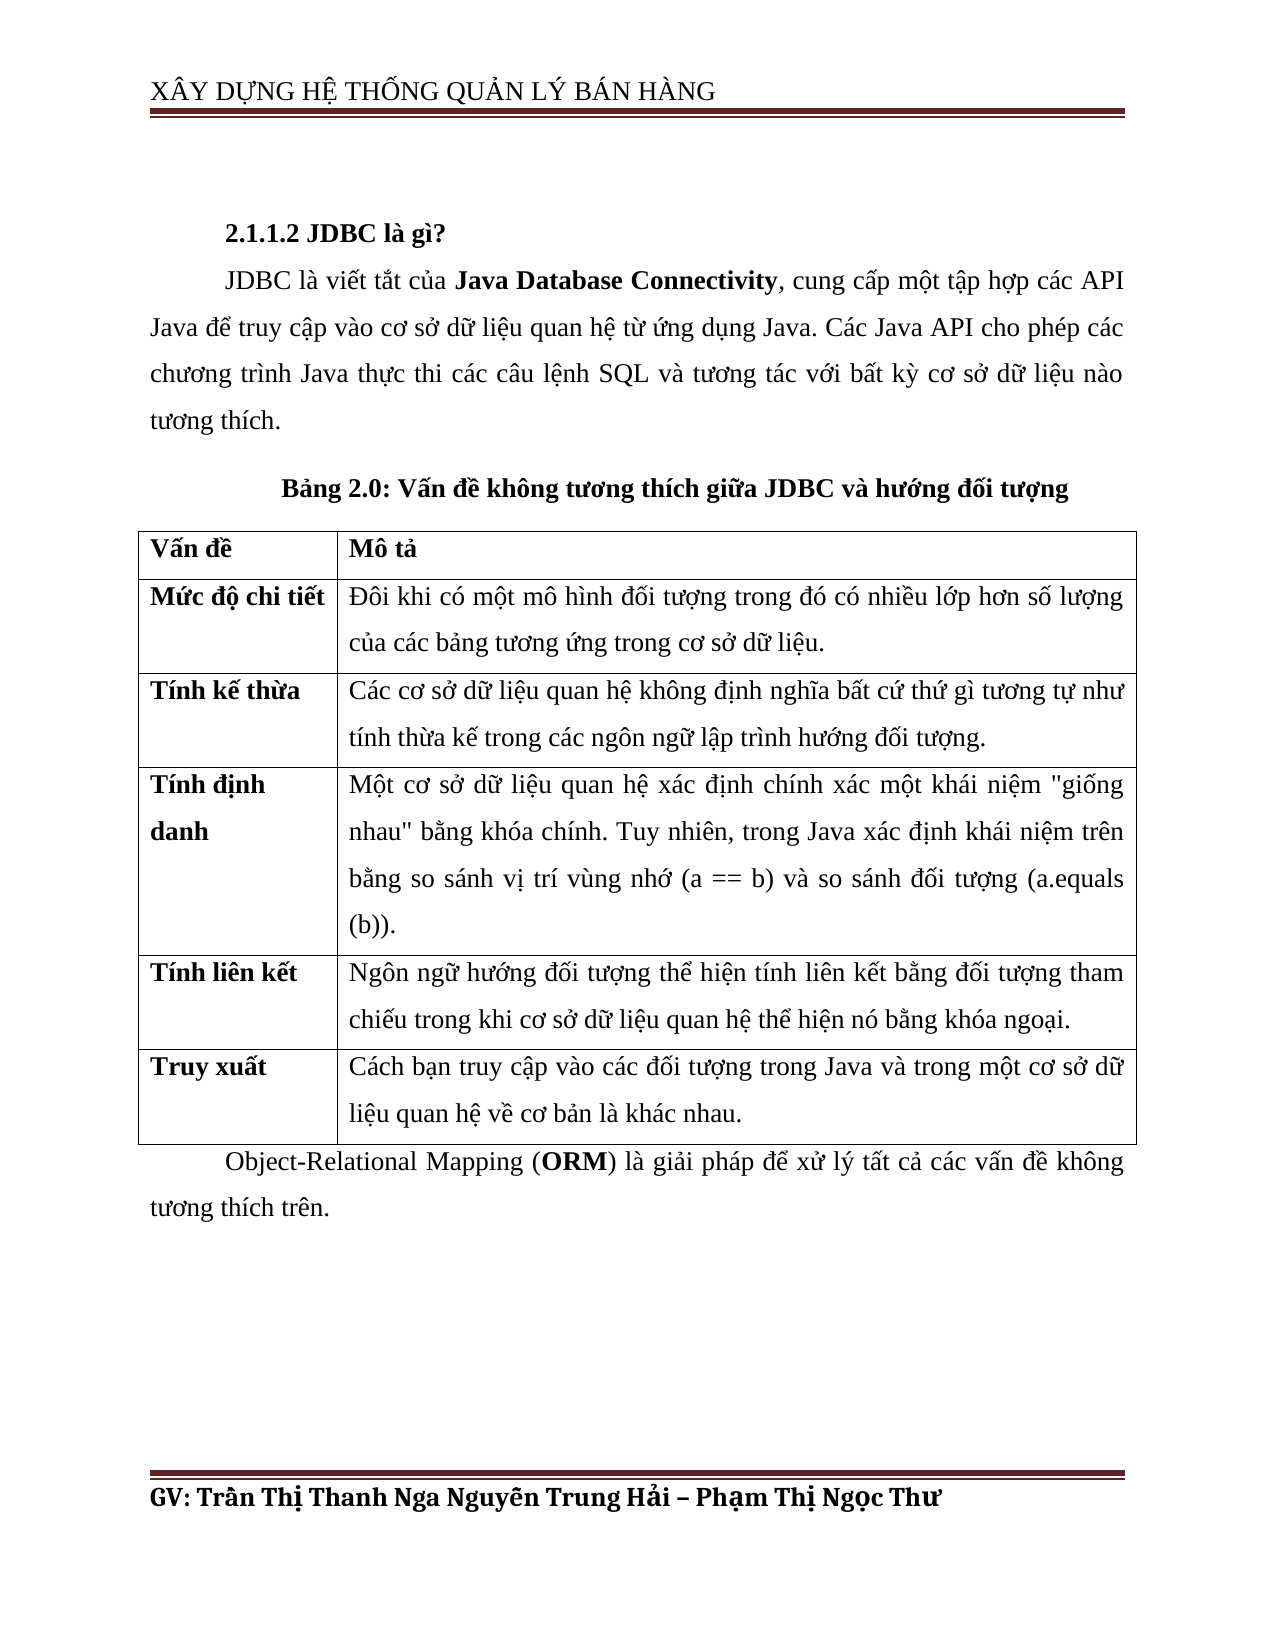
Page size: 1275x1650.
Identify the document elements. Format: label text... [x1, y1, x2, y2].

table_cell Mức độ chi tiết [139, 580, 337, 673]
table_header Mô tả [338, 532, 1136, 578]
subtitle 2.1.1.2 JDBC là gì? [150, 217, 1125, 249]
text Object-Relational Mapping (ORM) là giải pháp để xử lý tất cả các vấn đề không tương thích trên. [150, 1145, 1125, 1223]
text Bảng 2.0: Vấn đề không tương thích giữa JDBC và hướng đối tượng [150, 472, 1125, 503]
table_cell Tính kế thừa [139, 674, 337, 767]
text JDBC là viết tắt của Java Database Connectivity, cung cấp một tập hợp các API Java để truy cập vào cơ sở dữ liệu quan hệ từ ứng dụng Java. Các Java API cho phép các chương trình Java thực thi các câu lệnh SQL và tương tác với bất kỳ cơ sở dữ liệu nào tương thích. [150, 264, 1125, 435]
table_cell Các cơ sở dữ liệu quan hệ không định nghĩa bất cứ thứ gì tương tự như tính thừa kế trong các ngôn ngữ lập trình hướng đối tượng. [338, 674, 1136, 767]
table_cell Truy xuất [139, 1050, 337, 1144]
table_cell Đôi khi có một mô hình đối tượng trong đó có nhiều lớp hơn số lượng của các bảng tương ứng trong cơ sở dữ liệu. [338, 580, 1136, 673]
table_cell Tính định danh [139, 768, 337, 955]
table_header Vấn đề [139, 532, 337, 578]
table_cell Cách bạn truy cập vào các đối tượng trong Java và trong một cơ sở dữ liệu quan hệ về cơ bản là khác nhau. [338, 1050, 1136, 1144]
table_cell Tính liên kết [139, 956, 337, 1049]
table_cell Một cơ sở dữ liệu quan hệ xác định chính xác một khái niệm "giống nhau" bằng khóa chính. Tuy nhiên, trong Java xác định khái niệm trên bằng so sánh vị trí vùng nhớ (a == b) và so sánh đối tượng (a.equals (b)). [338, 768, 1136, 955]
table_cell Ngôn ngữ hướng đối tượng thể hiện tính liên kết bằng đối tượng tham chiếu trong khi cơ sở dữ liệu quan hệ thể hiện nó bằng khóa ngoại. [338, 956, 1136, 1049]
